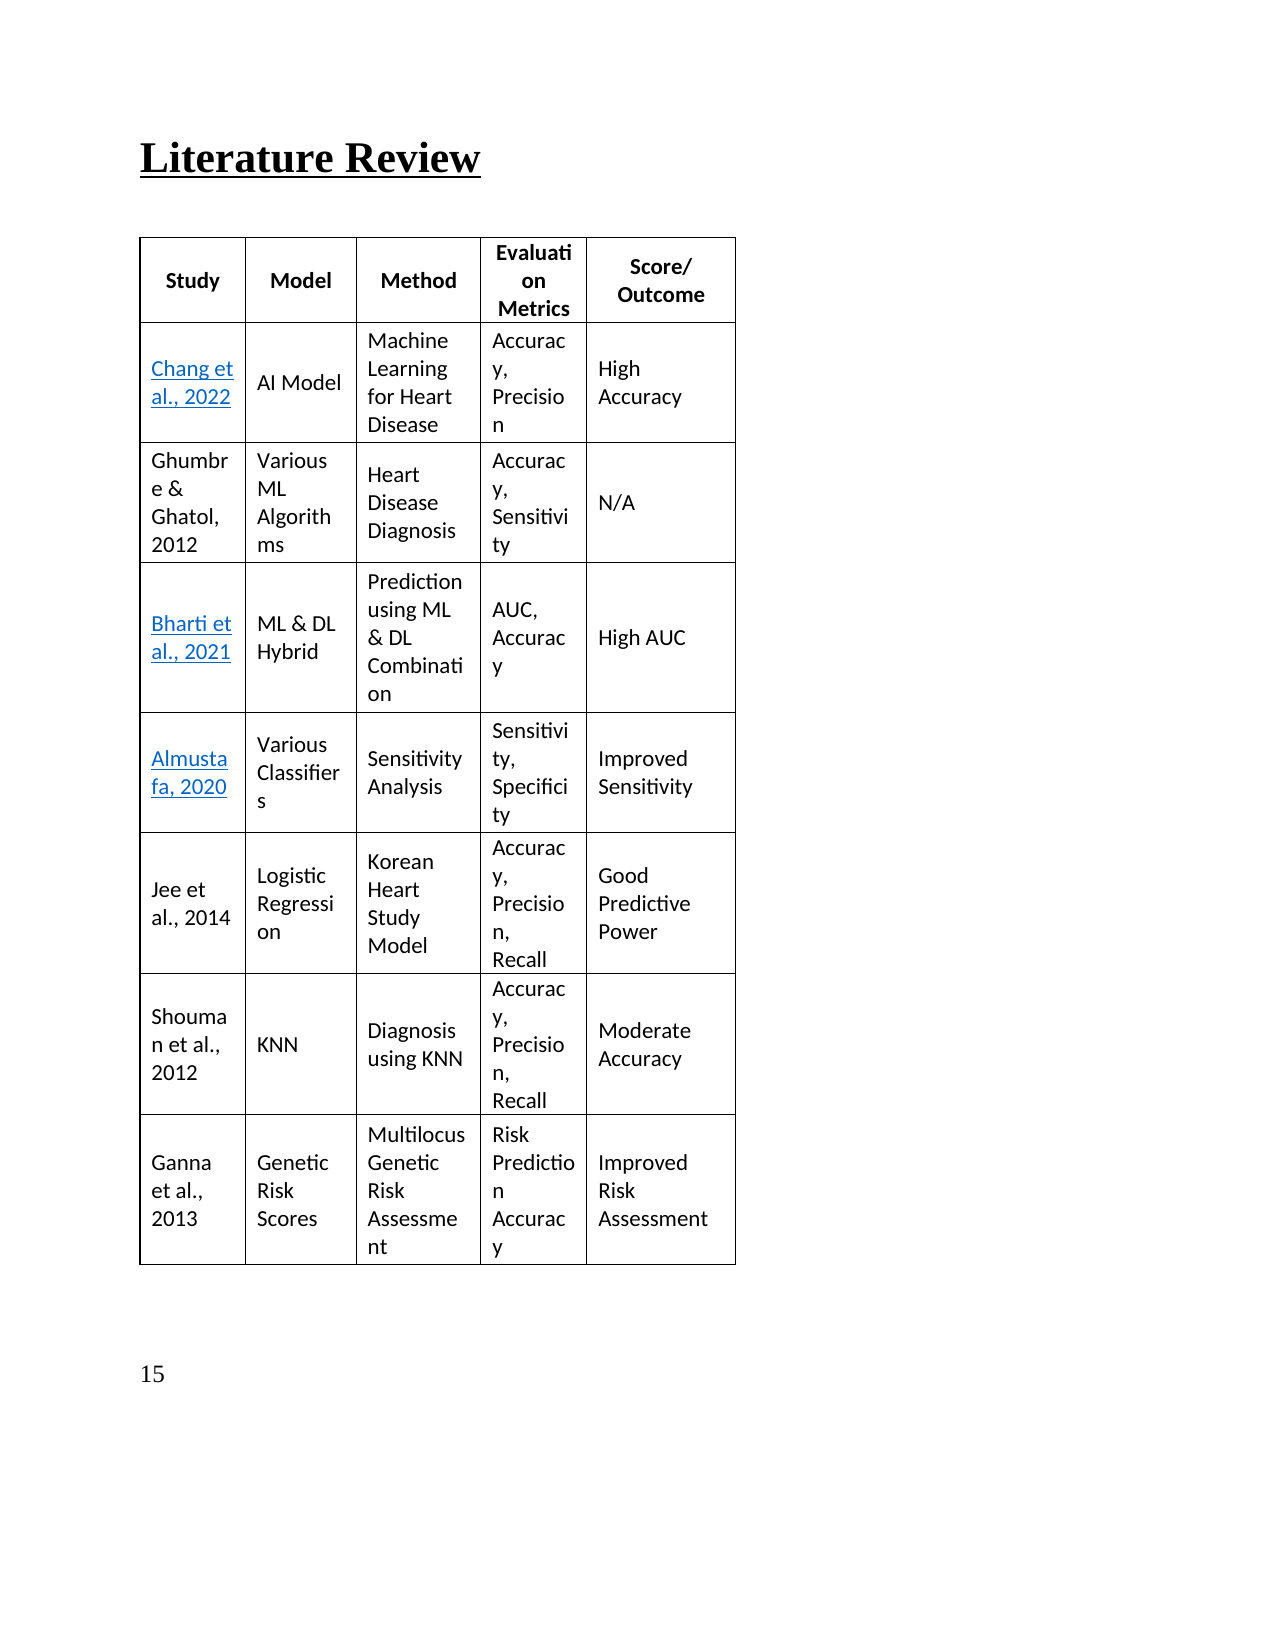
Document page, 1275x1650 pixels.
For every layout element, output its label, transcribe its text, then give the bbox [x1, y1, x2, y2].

table_cell Accuracy, Sensitivity [481, 443, 586, 562]
table_cell Accuracy, Precision [481, 323, 586, 442]
table_cell Multilocus Genetic Risk Assessment [357, 1115, 480, 1264]
table_cell Various Classifiers [246, 713, 356, 832]
table_header Model [246, 238, 356, 322]
table_cell High AUC [587, 563, 735, 712]
table_cell Shouman et al., 2012 [141, 974, 245, 1114]
table_header Method [357, 238, 480, 322]
table_header Score/Outcome [587, 238, 735, 322]
table_cell Ghumbre & Ghatol, 2012 [141, 443, 245, 562]
table_cell Diagnosis using KNN [357, 974, 480, 1114]
subtitle Literature Review [139, 132, 1136, 182]
table_cell Bharti et al., 2021 [141, 563, 245, 712]
table_cell Sensitivity Analysis [357, 713, 480, 832]
table_cell ML & DL Hybrid [246, 563, 356, 712]
table_cell Korean Heart Study Model [357, 833, 480, 973]
table_cell Accuracy, Precision, Recall [481, 833, 586, 973]
table_cell AI Model [246, 323, 356, 442]
table_cell Improved Risk Assessment [587, 1115, 735, 1264]
table_cell Improved Sensitivity [587, 713, 735, 832]
table_cell Almustafa, 2020 [141, 713, 245, 832]
table_cell AUC, Accuracy [481, 563, 586, 712]
table_cell Prediction using ML & DL Combination [357, 563, 480, 712]
table_cell Genetic Risk Scores [246, 1115, 356, 1264]
table_cell Risk Prediction Accuracy [481, 1115, 586, 1264]
table_cell Moderate Accuracy [587, 974, 735, 1114]
table_header Study [141, 238, 245, 322]
table_cell Logistic Regression [246, 833, 356, 973]
table_cell Accuracy, Precision, Recall [481, 974, 586, 1114]
table_cell KNN [246, 974, 356, 1114]
table_cell Jee et al., 2014 [141, 833, 245, 973]
table_cell Good Predictive Power [587, 833, 735, 973]
table_cell Ganna et al., 2013 [141, 1115, 245, 1264]
table_cell Sensitivity, Specificity [481, 713, 586, 832]
table_cell Various ML Algorithms [246, 443, 356, 562]
table_header Evaluation Metrics [481, 238, 586, 322]
table_cell Heart Disease Diagnosis [357, 443, 480, 562]
table_cell High Accuracy [587, 323, 735, 442]
table_cell Machine Learning for Heart Disease [357, 323, 480, 442]
table_cell N/A [587, 443, 735, 562]
table_cell Chang et al., 2022 [141, 323, 245, 442]
